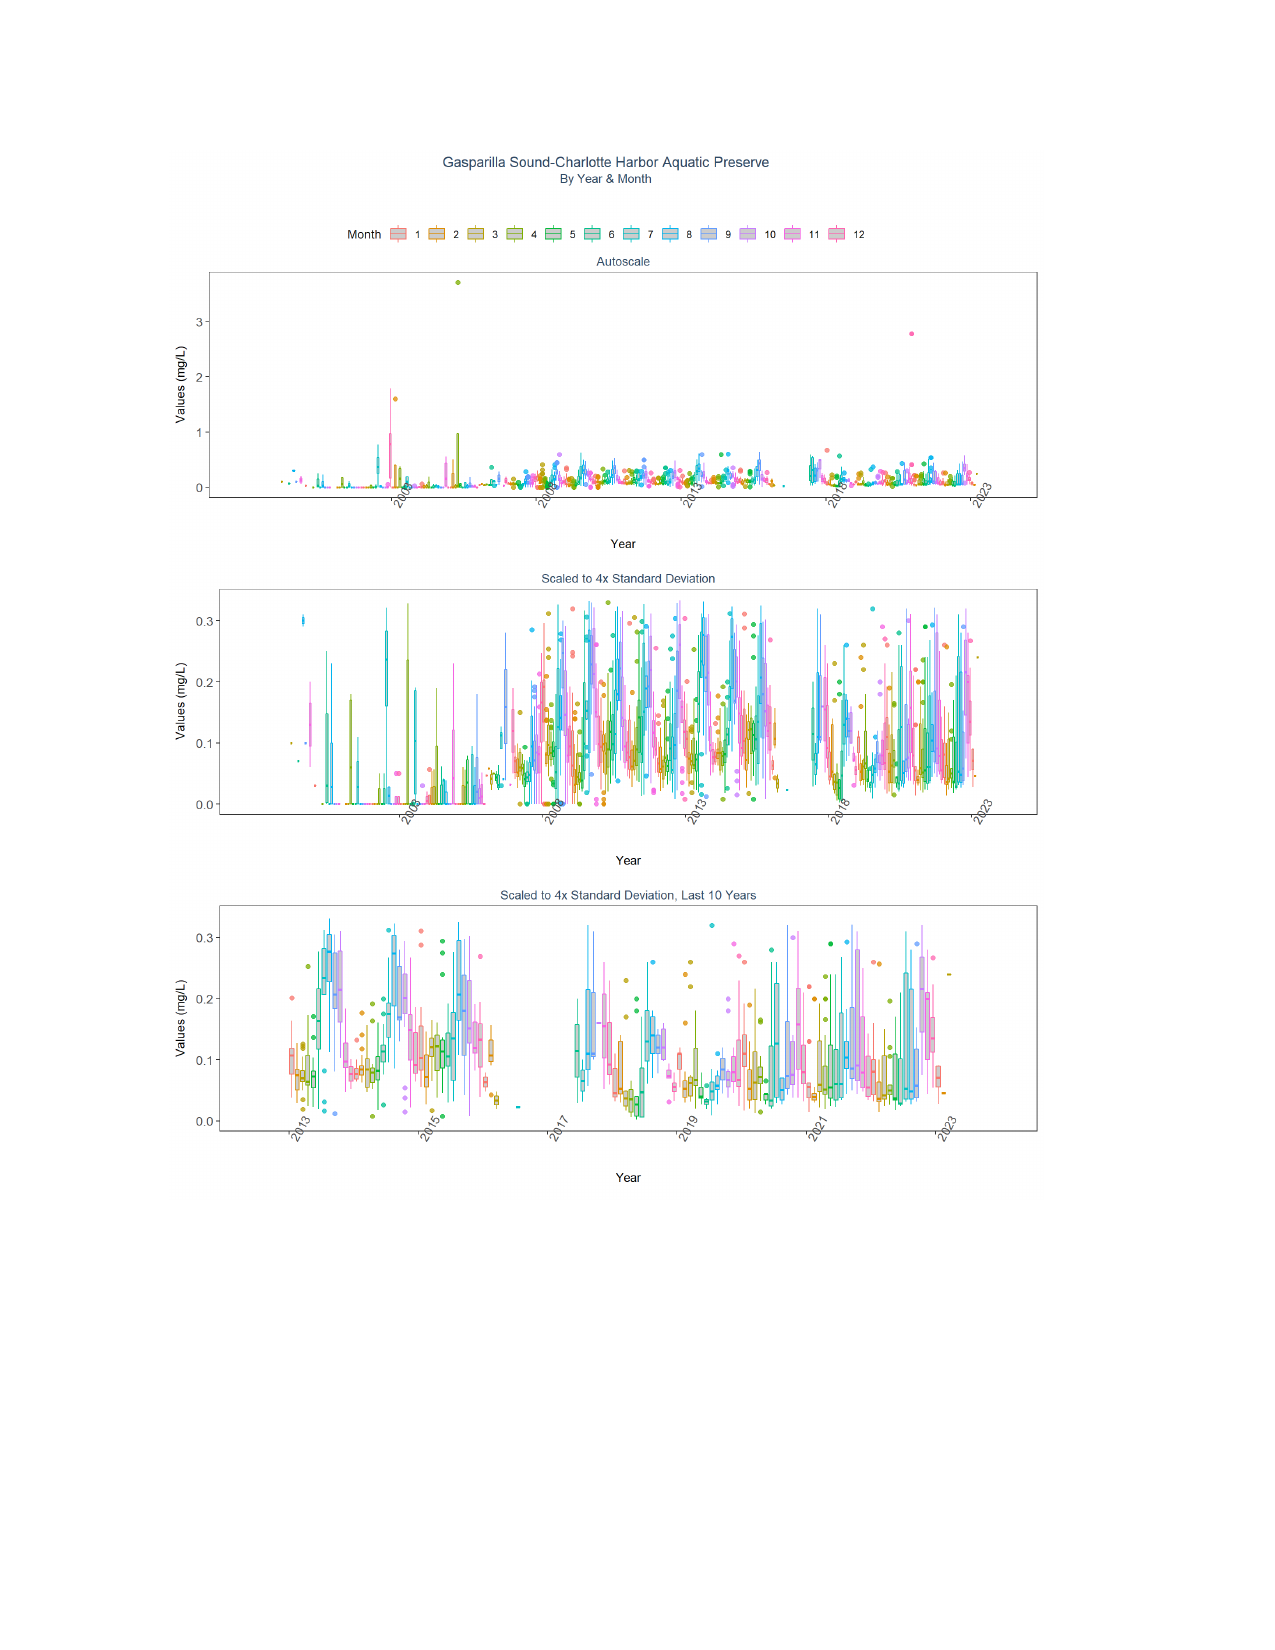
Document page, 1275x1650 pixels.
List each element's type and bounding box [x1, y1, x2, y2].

picture [168, 150, 1044, 1200]
